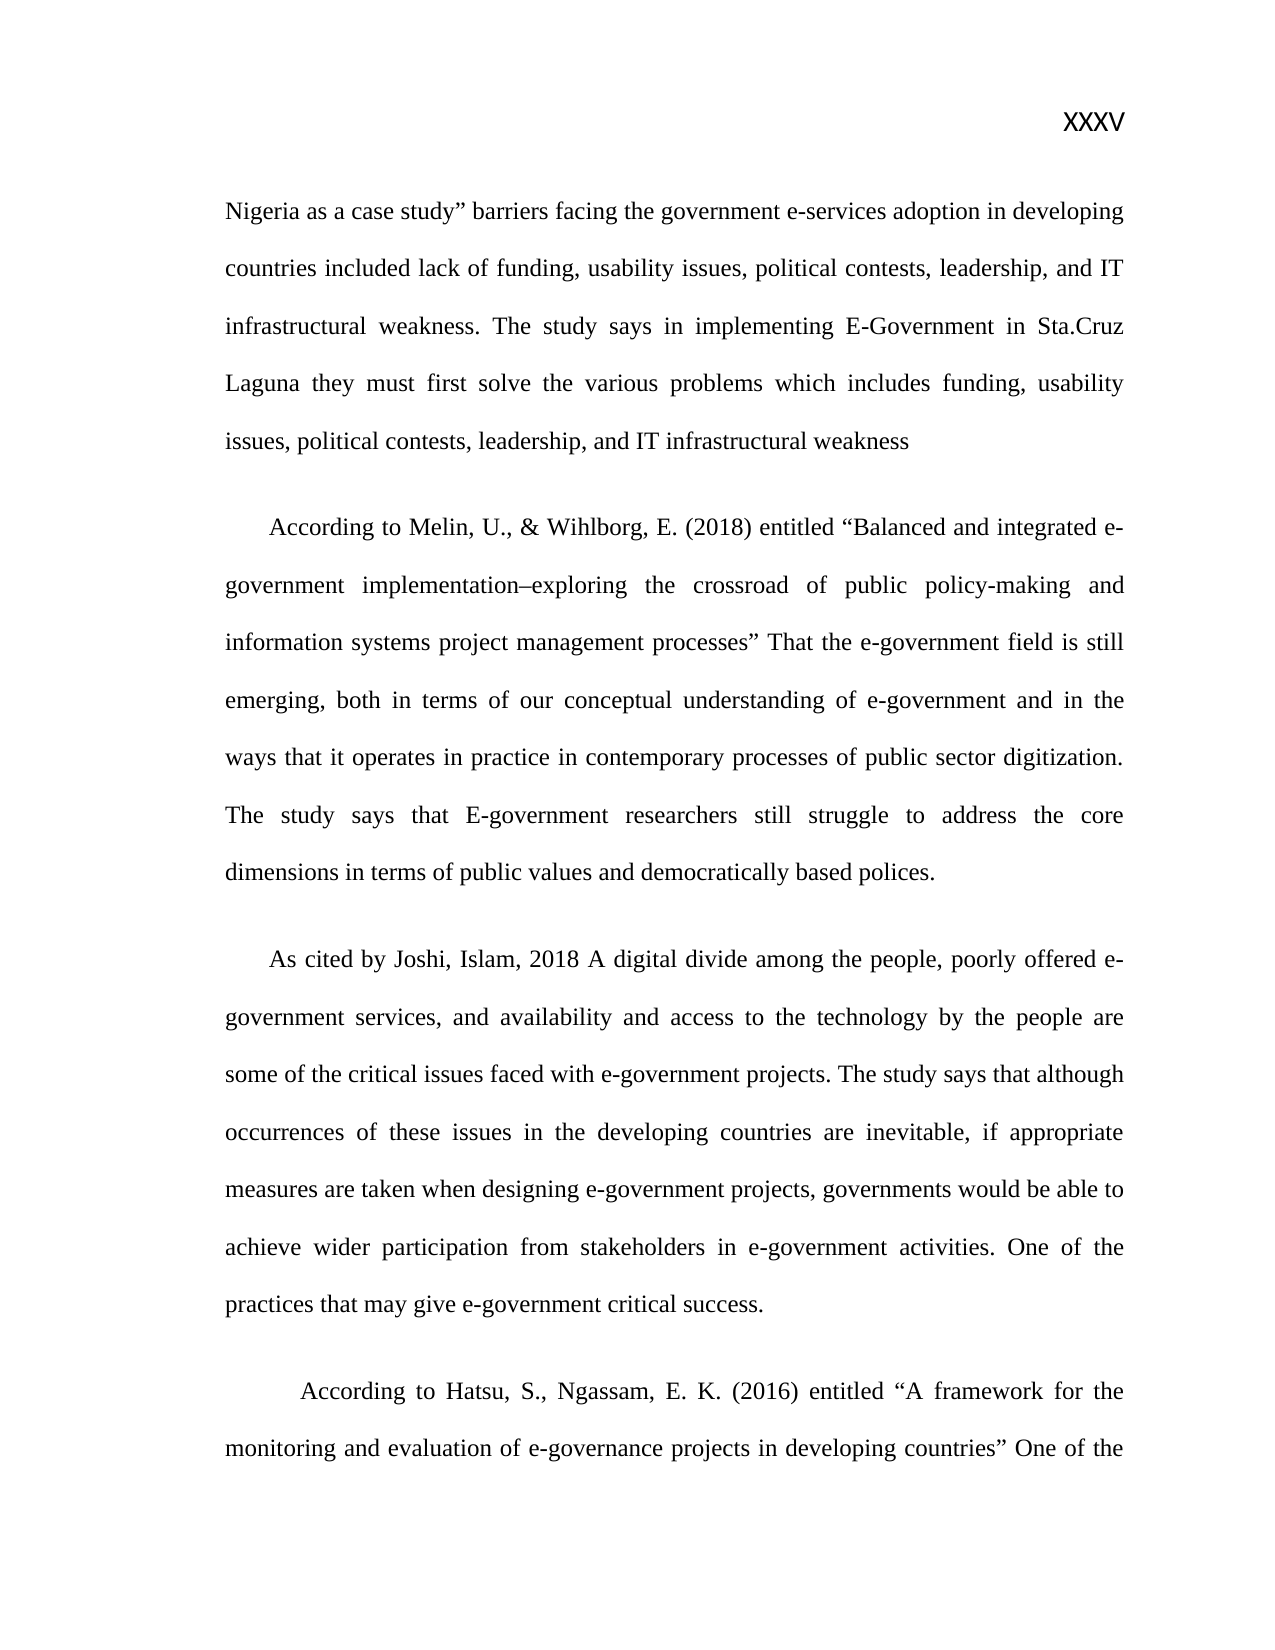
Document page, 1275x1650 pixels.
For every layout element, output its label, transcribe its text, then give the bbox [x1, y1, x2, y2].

text As cited by Joshi, Islam, 2018 A digital divide among the people, poorly offered e-government services, and availability and access to the technology by the people are some of the critical issues faced with e-government projects. The study says that although occurrences of these issues in the developing countries are inevitable, if appropriate measures are taken when designing e-government projects, governments would be able to achieve wider participation from stakeholders in e-government activities. One of the practices that may give e-government critical success. [225, 944, 1125, 1318]
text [225, 1376, 1125, 1462]
text According to Melin, U., & Wihlborg, E. (2018) entitled “Balanced and integrated e-government implementation–exploring the crossroad of public policy-making and information systems project management processes” That the e-government field is still emerging, both in terms of our conceptual understanding of e-government and in the ways that it operates in practice in contemporary processes of public sector digitization. The study says that E-government researchers still struggle to address the core dimensions in terms of public values and democratically based polices. [225, 512, 1125, 886]
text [225, 196, 1125, 454]
